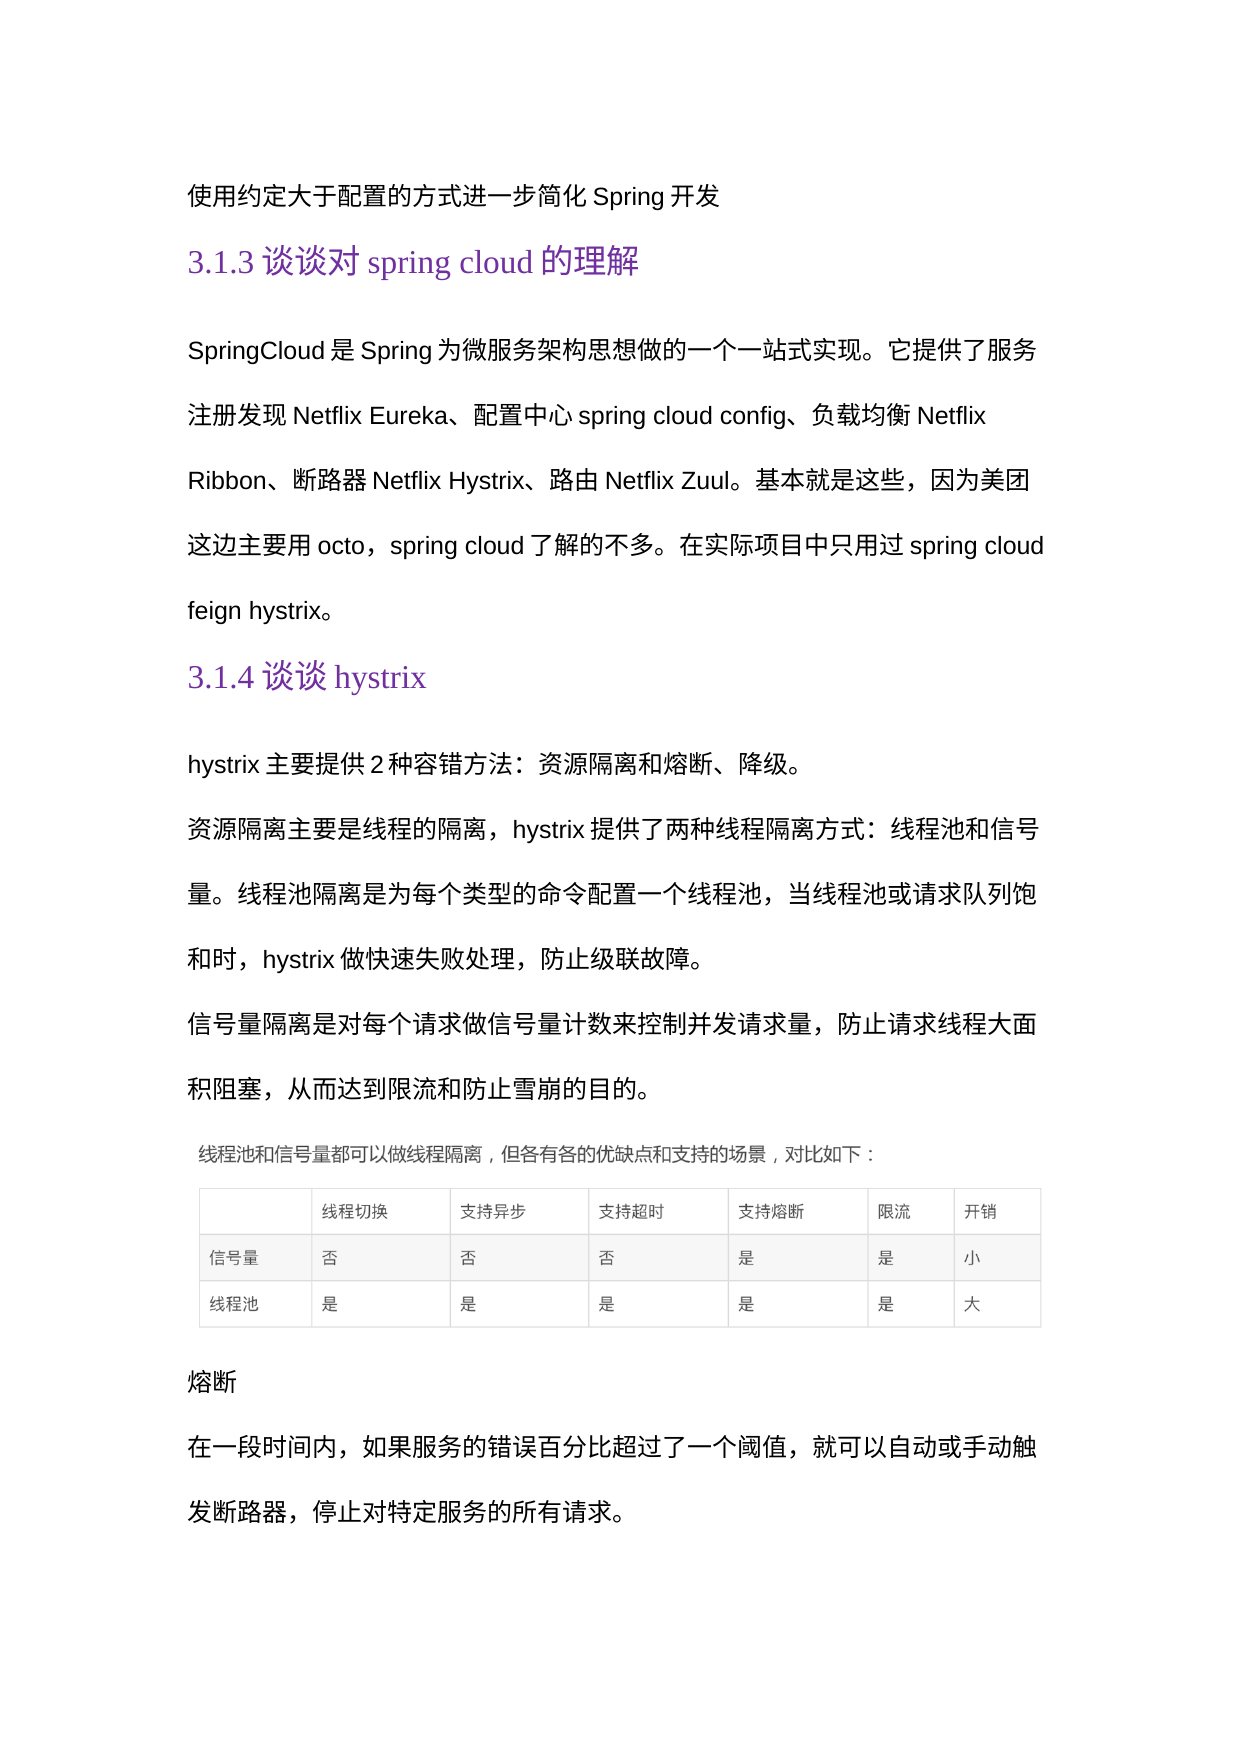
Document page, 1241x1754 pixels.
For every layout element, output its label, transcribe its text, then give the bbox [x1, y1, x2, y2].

subtitle 3.1.3谈谈对spring cloud的理解 [187, 227, 1053, 292]
text 使用约定大于配置的方式进一步简化Spring开发 [187, 162, 1053, 227]
text 在一段时间内，如果服务的错误百分比超过了一个阈值，就可以自动或手动触发断路器，停止对特定服务的所有请求。 [187, 1413, 1053, 1543]
text hystrix主要提供2种容错方法：资源隔离和熔断、降级。 [187, 730, 1053, 795]
text 资源隔离主要是线程的隔离，hystrix提供了两种线程隔离方式：线程池和信号量。线程池隔离是为每个类型的命令配置一个线程池，当线程池或请求队列饱和时，hystrix做快速失败处理，防止级联故障。 [187, 795, 1053, 990]
text 熔断 [187, 1348, 1053, 1413]
picture [187, 1132, 1053, 1336]
text SpringCloud是Spring为微服务架构思想做的一个一站式实现。它提供了服务注册发现Netflix Eureka、配置中心spring cloud config、负载均衡Netflix Ribbon、断路器Netflix Hystrix、路由Netflix Zuul。基本就是这些，因为美团这边主要用octo，spring cloud了解的不多。在实际项目中只用过spring cloud feign hystrix。 [187, 316, 1053, 641]
subtitle 3.1.4谈谈hystrix [187, 641, 1053, 706]
text 信号量隔离是对每个请求做信号量计数来控制并发请求量，防止请求线程大面积阻塞，从而达到限流和防止雪崩的目的。 [187, 990, 1053, 1120]
